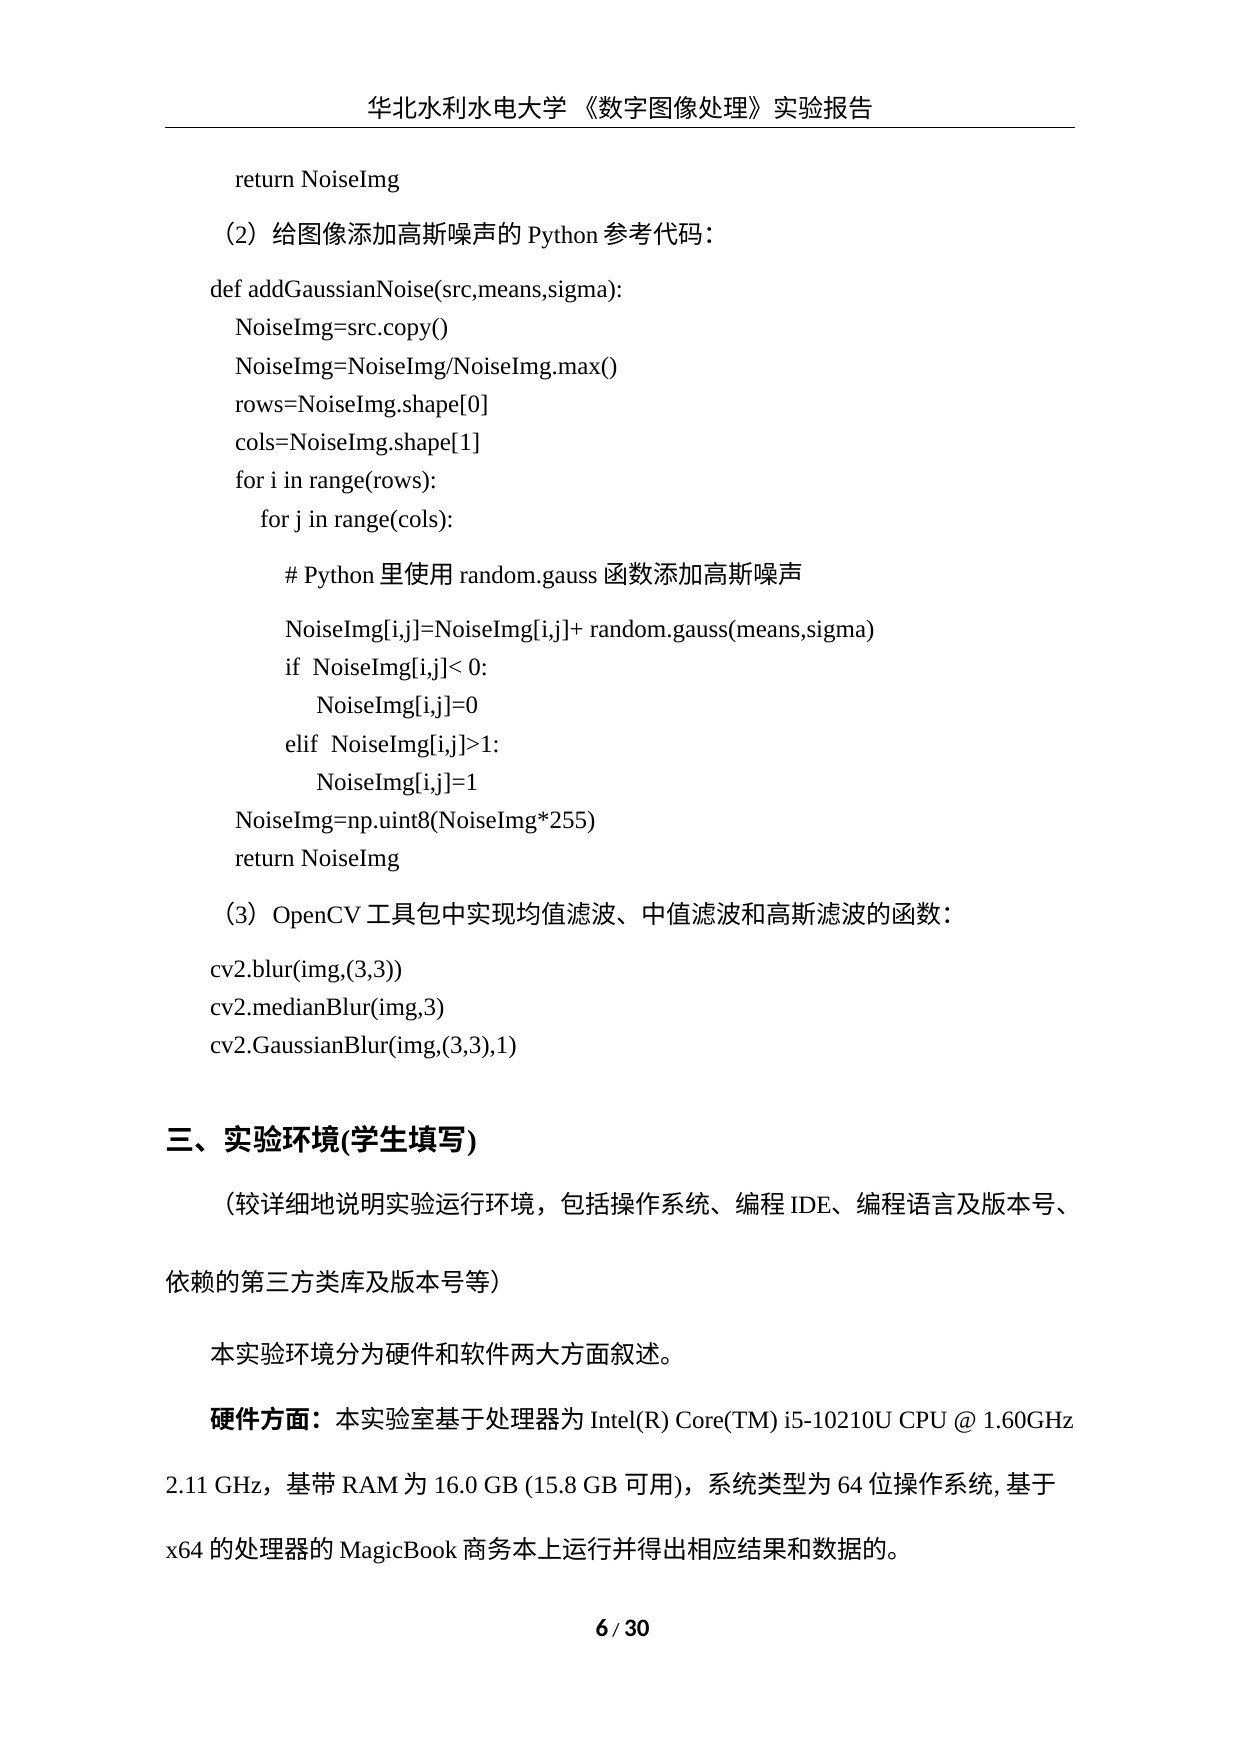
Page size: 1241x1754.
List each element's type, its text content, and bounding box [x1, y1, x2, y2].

text 本实验环境分为硬件和软件两大方面叙述。 [165, 1320, 1075, 1385]
text cols=NoiseImg.shape[1] [165, 425, 1075, 458]
text （较详细地说明实验运行环境，包括操作系统、编程IDE、编程语言及版本号、依赖的第三方类库及版本号等） [165, 1170, 1075, 1313]
text return NoiseImg [165, 842, 1075, 874]
text # Python里使用random.gauss 函数添加高斯噪声 [165, 540, 1075, 605]
text rows=NoiseImg.shape[0] [165, 387, 1075, 419]
text 硬件方面：本实验室基于处理器为Intel(R) Core(TM) i5-10210U CPU @ 1.60GHz 2.11 GHz，基带RAM为16.0 GB (15.8 GB 可用)，系统类型为64 位操作系统, 基于 x64 的处理器的MagicBook商务本上运行并得出相应结果和数据的。 [165, 1385, 1075, 1580]
text NoiseImg=np.uint8(NoiseImg*255) [165, 803, 1075, 836]
text def addGaussianNoise(src,means,sigma): [165, 272, 1075, 305]
text for i in range(rows): [165, 463, 1075, 496]
text return NoiseImg [165, 162, 1075, 194]
text NoiseImg=NoiseImg/NoiseImg.max() [165, 349, 1075, 381]
text （3）OpenCV工具包中实现均值滤波、中值滤波和高斯滤波的函数： [165, 880, 1075, 945]
text for j in range(cols): [165, 502, 1075, 534]
text elif NoiseImg[i,j]>1: [165, 727, 1075, 759]
text if NoiseImg[i,j]< 0: [165, 650, 1075, 683]
text NoiseImg=src.copy() [165, 311, 1075, 343]
text cv2.medianBlur(img,3) [165, 990, 1075, 1023]
text （2）给图像添加高斯噪声的Python参考代码： [165, 200, 1075, 265]
text NoiseImg[i,j]=1 [165, 765, 1075, 798]
text cv2.GaussianBlur(img,(3,3),1) [165, 1028, 1075, 1061]
text cv2.blur(img,(3,3)) [165, 952, 1075, 984]
text NoiseImg[i,j]=0 [165, 689, 1075, 721]
text 三、实验环境(学生填写) [165, 1105, 1075, 1170]
text NoiseImg[i,j]=NoiseImg[i,j]+ random.gauss(means,sigma) [165, 612, 1075, 645]
